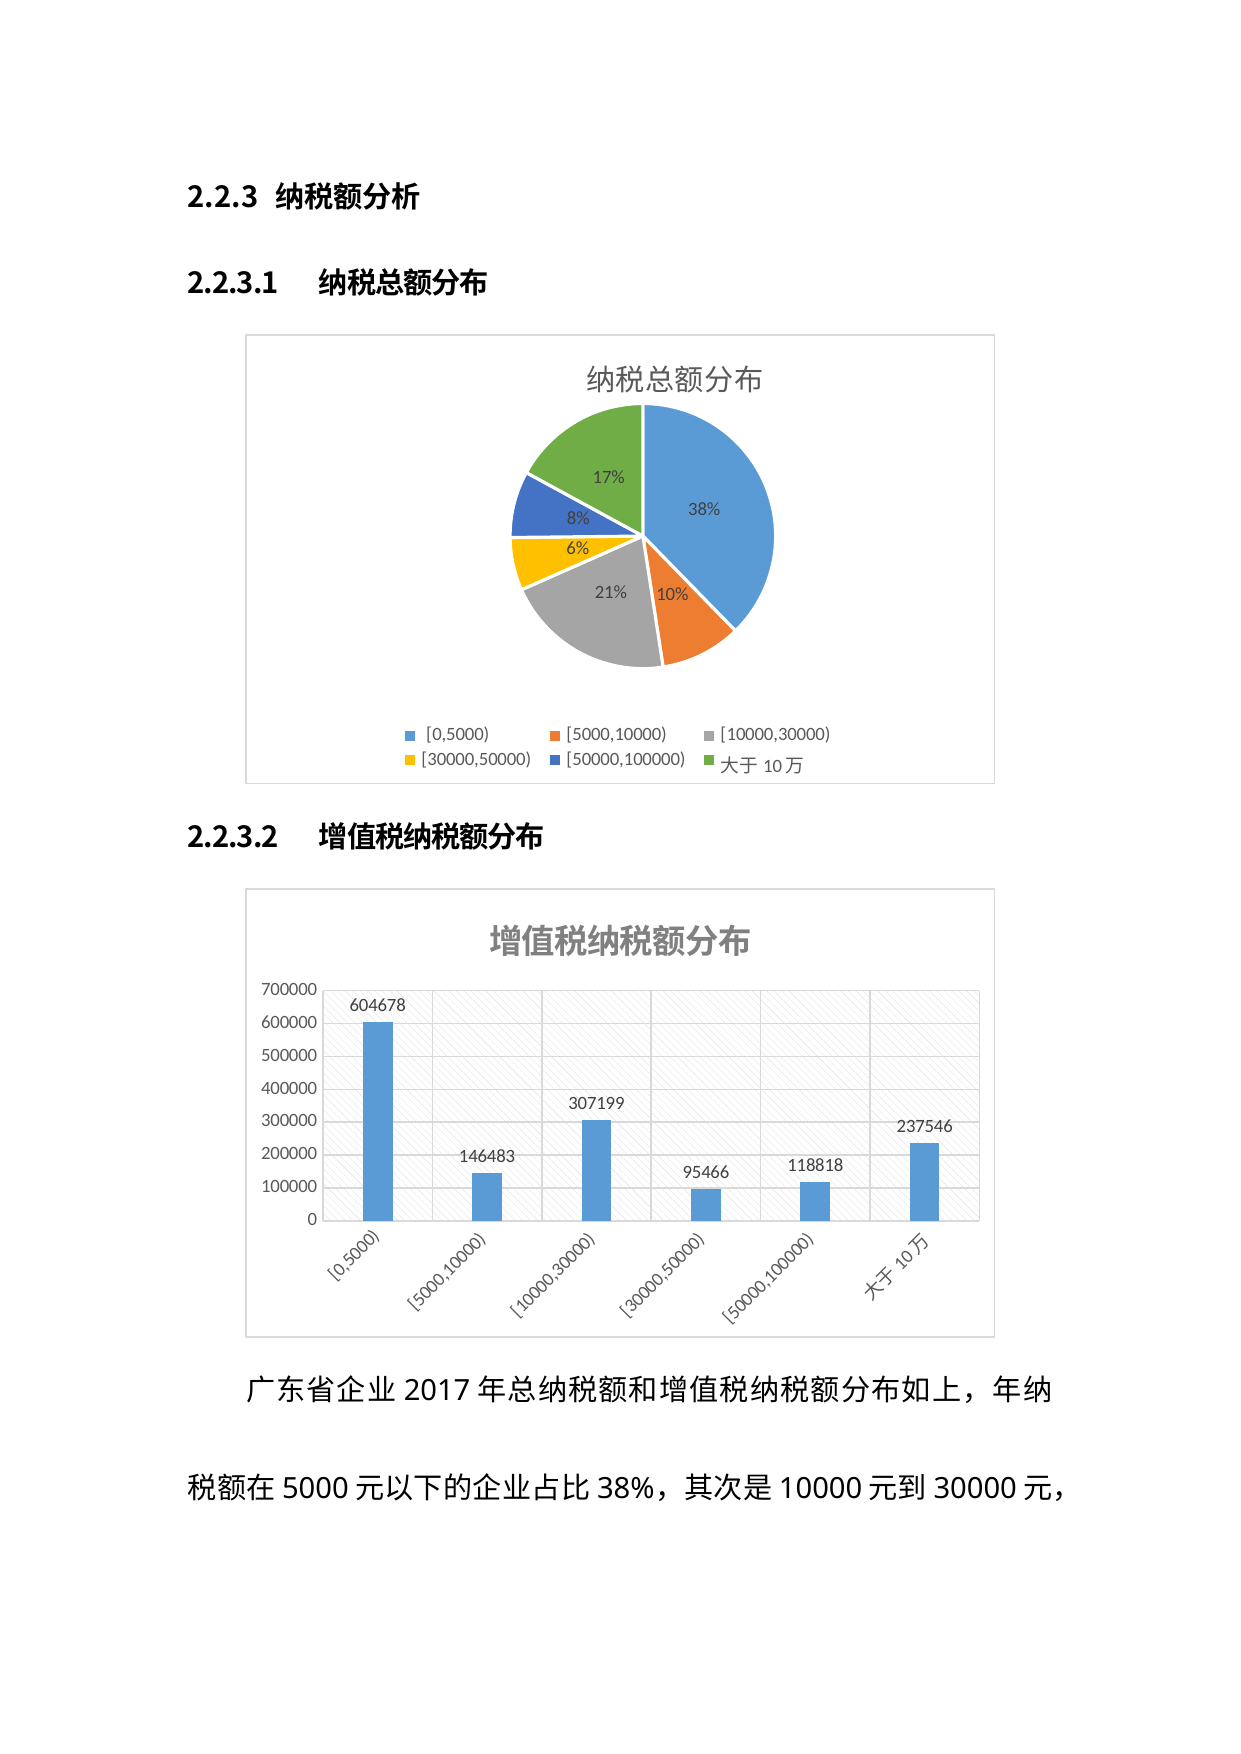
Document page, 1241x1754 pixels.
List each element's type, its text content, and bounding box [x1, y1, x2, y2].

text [187, 1356, 1053, 1518]
list 纳税额分析 [187, 162, 1053, 227]
list 纳税总额分布 [187, 248, 1053, 313]
list 增值税纳税额分布 [187, 802, 1053, 867]
